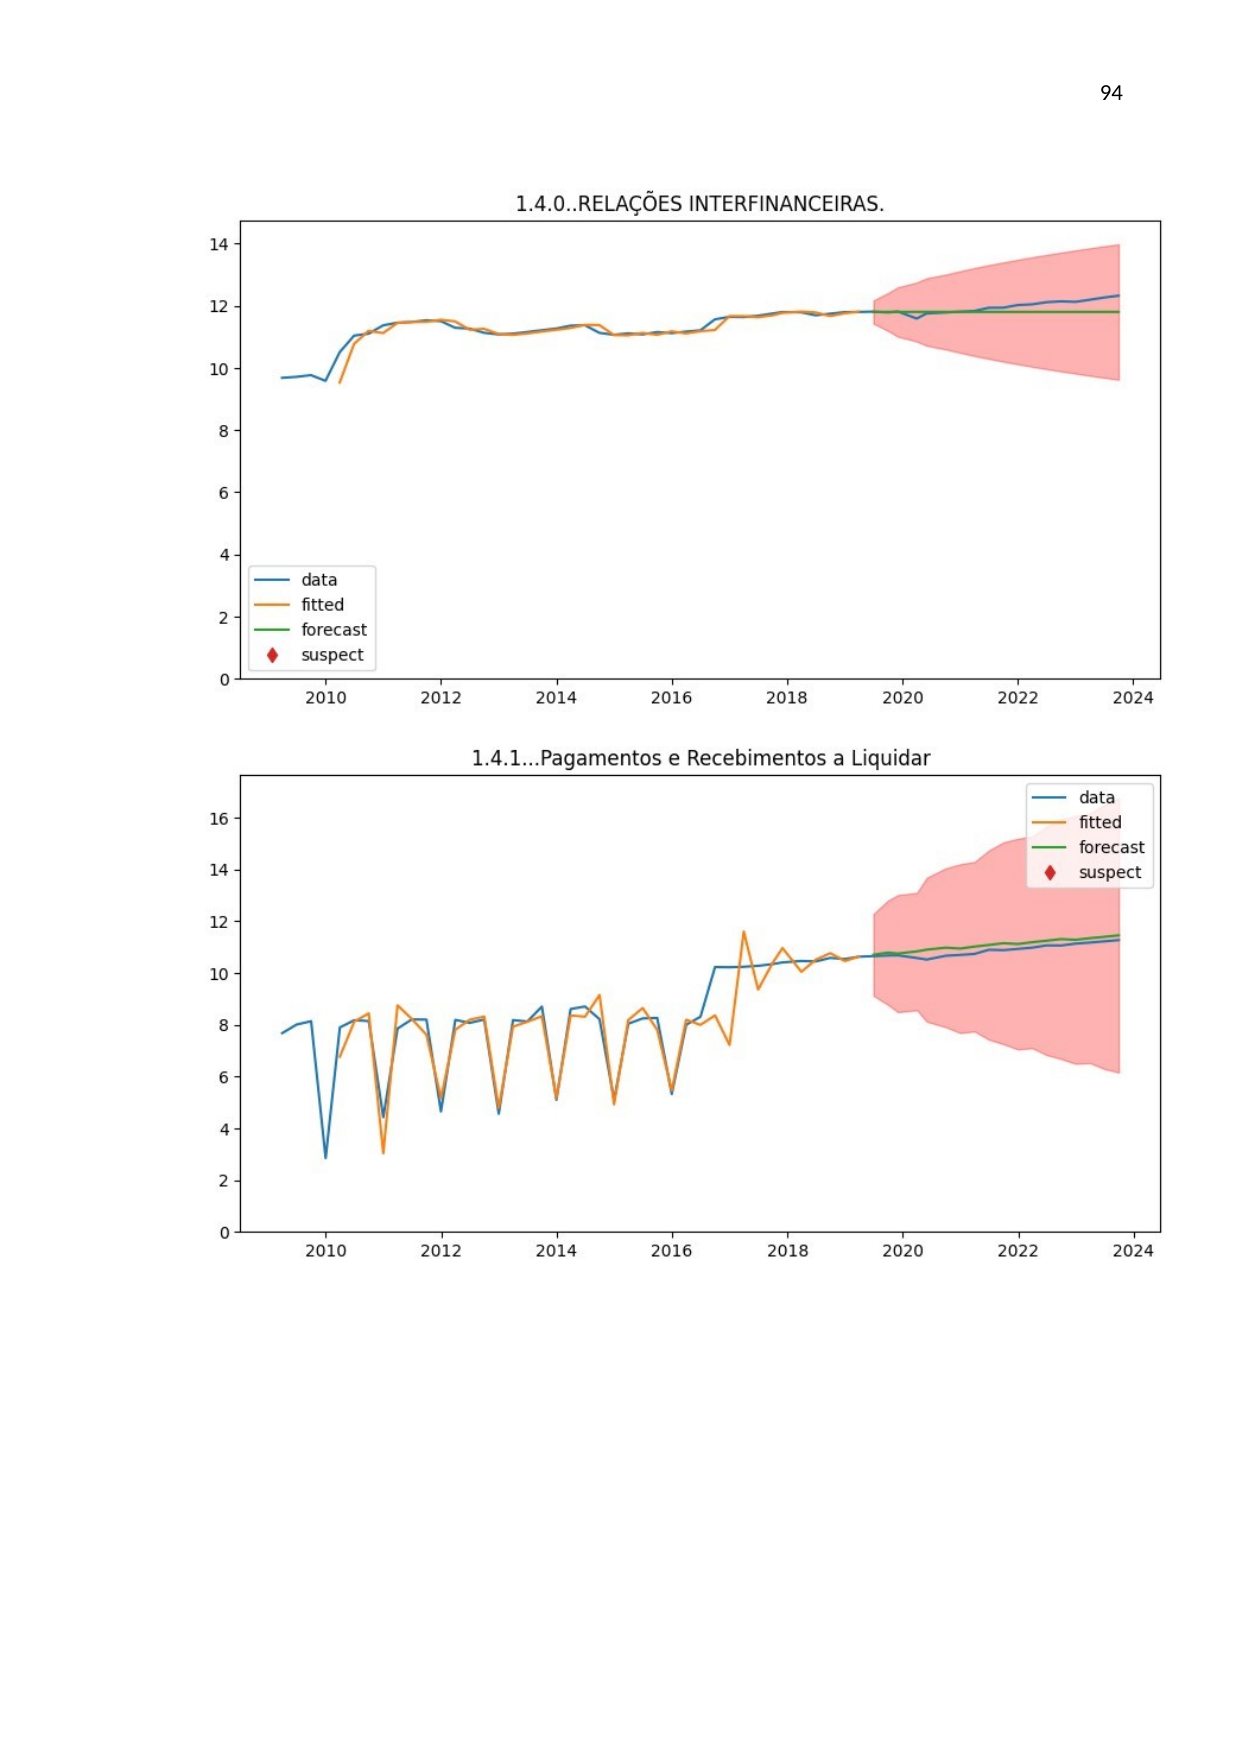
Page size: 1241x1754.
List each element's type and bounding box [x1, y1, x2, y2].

picture [196, 179, 1172, 719]
picture [196, 737, 1172, 1272]
